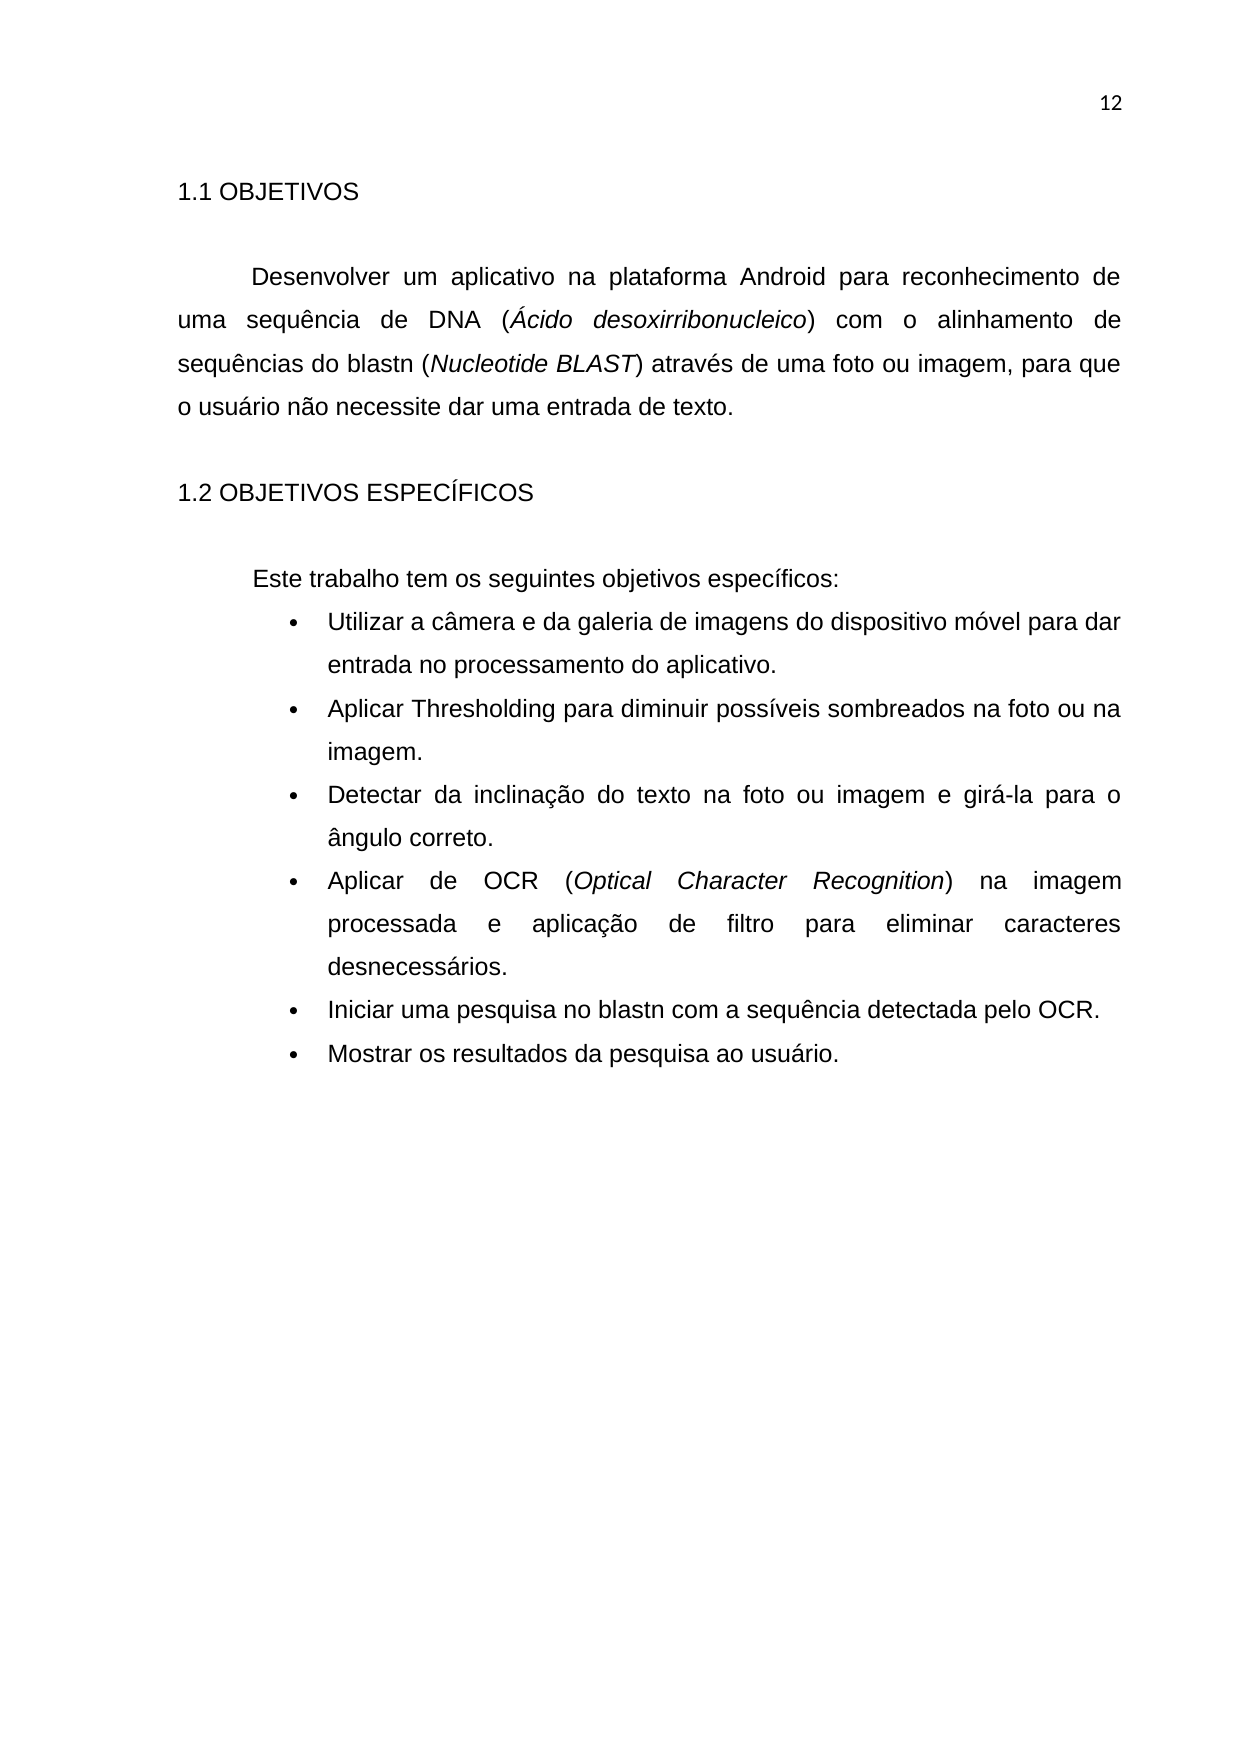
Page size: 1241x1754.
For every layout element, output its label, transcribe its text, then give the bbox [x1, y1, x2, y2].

text Este trabalho tem os seguintes objetivos específicos: [177, 564, 1122, 593]
text 1.2 OBJETIVOS ESPECÍFICOS [177, 478, 1122, 507]
list Detectar da inclinação do texto na foto ou imagem e girá-la para o ângulo correto. [290, 780, 1122, 852]
list Aplicar Thresholding para diminuir possíveis sombreados na foto ou na imagem. [290, 693, 1122, 765]
list Iniciar uma pesquisa no blastn com a sequência detectada pelo OCR. [290, 995, 1122, 1024]
list Aplicar de OCR (Optical Character Recognition) na imagem processada e aplicação de filtro para eliminar caracteres desnecessários. [290, 866, 1122, 981]
subtitle 1.1 OBJETIVOS [177, 177, 1122, 206]
text Desenvolver um aplicativo na plataforma Android para reconhecimento de uma sequência de DNA (Ácido desoxirribonucleico) com o alinhamento de sequências do blastn (Nucleotide BLAST) através de uma foto ou imagem, para que o usuário não necessite dar uma entrada de texto. [177, 262, 1122, 420]
list Mostrar os resultados da pesquisa ao usuário. [290, 1038, 1122, 1067]
list Utilizar a câmera e da galeria de imagens do dispositivo móvel para dar entrada no processamento do aplicativo. [290, 607, 1122, 679]
